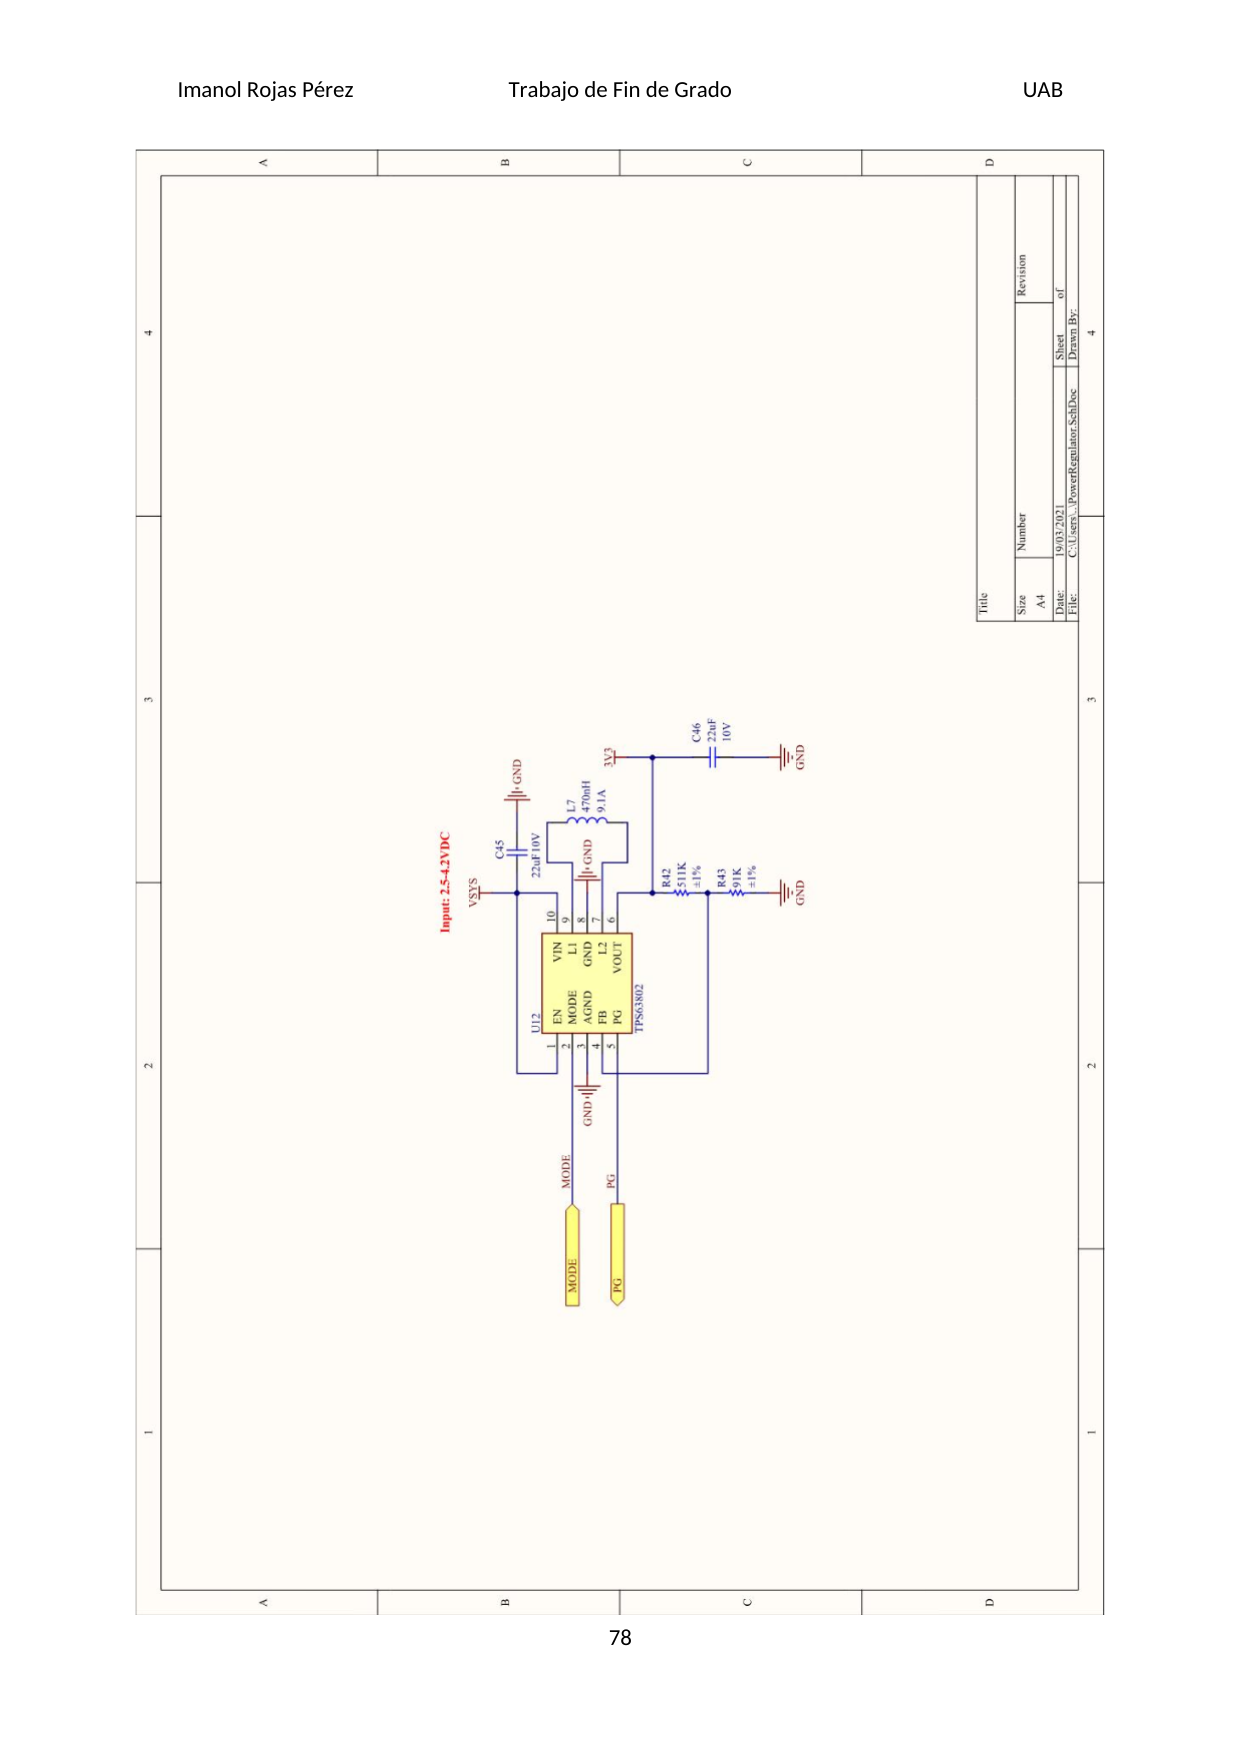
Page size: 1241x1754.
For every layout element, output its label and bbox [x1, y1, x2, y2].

picture [137, 150, 1105, 1615]
